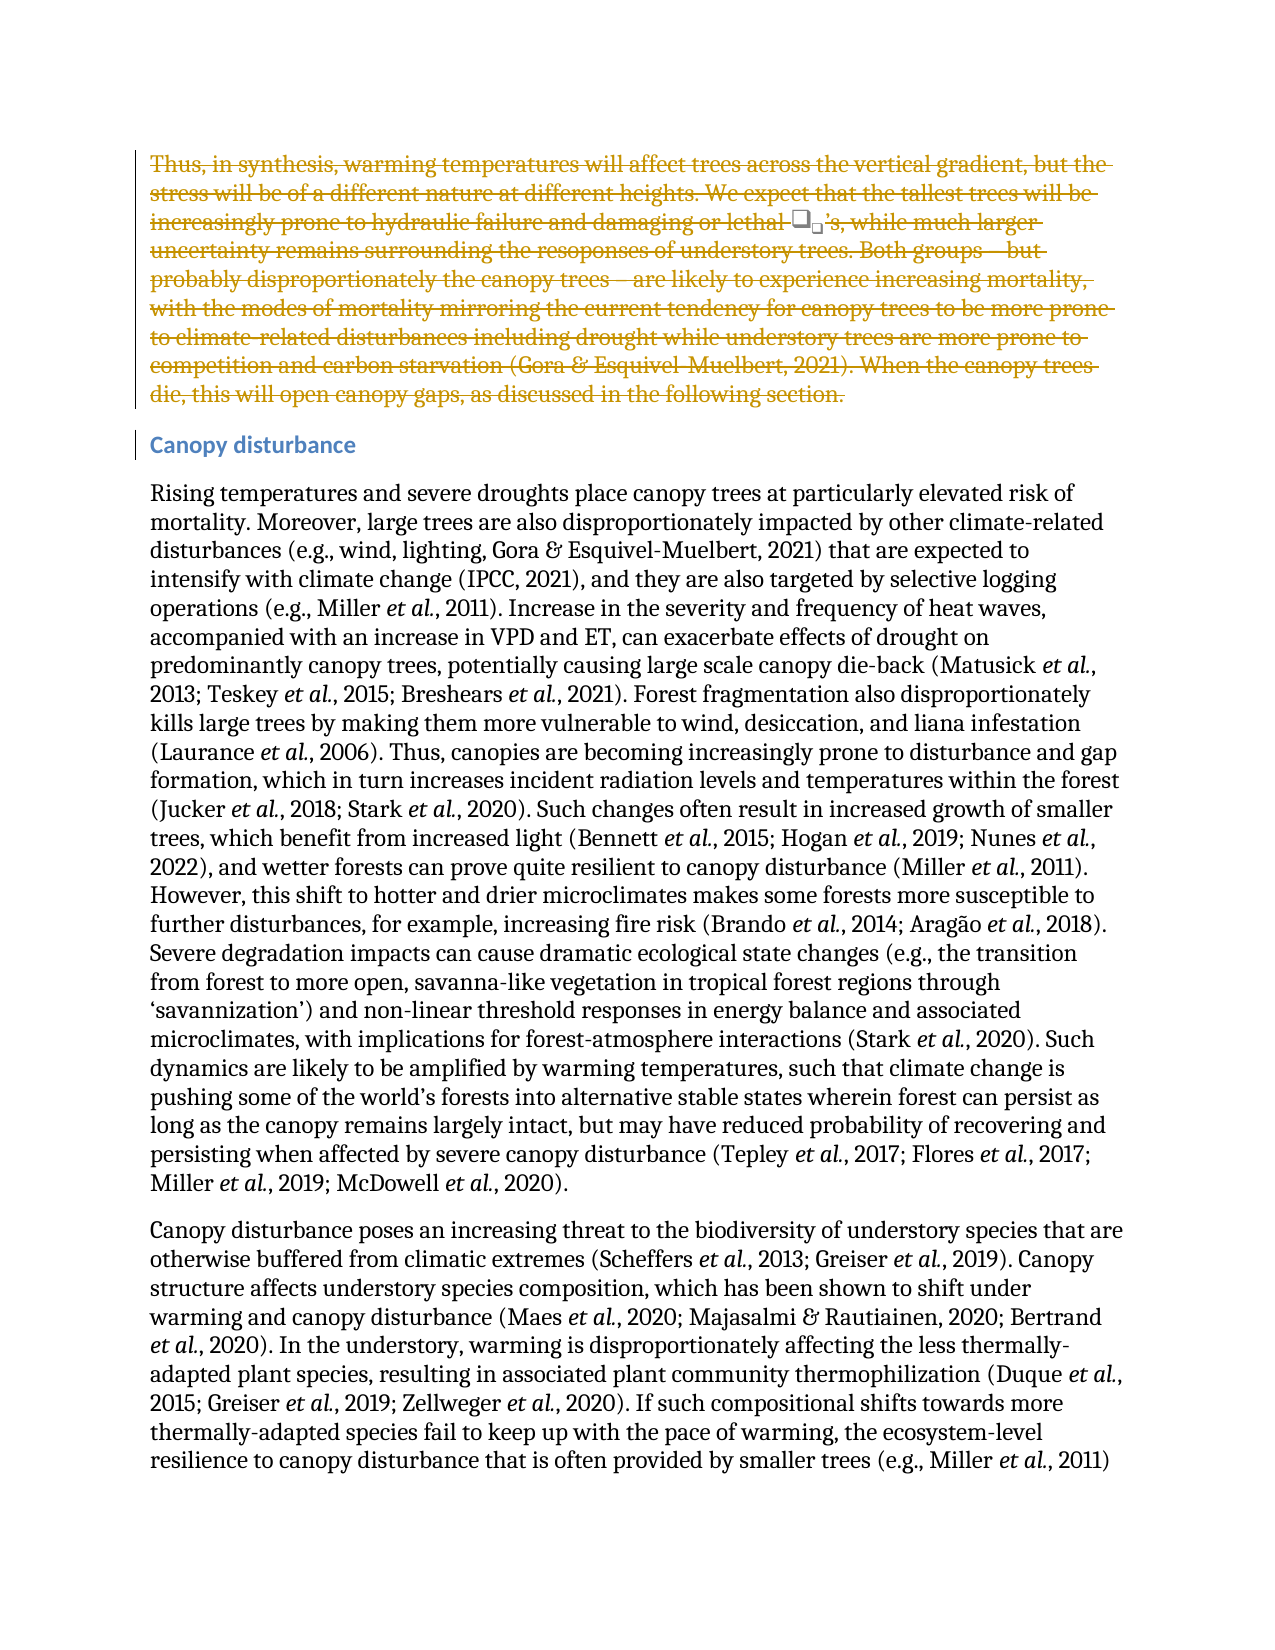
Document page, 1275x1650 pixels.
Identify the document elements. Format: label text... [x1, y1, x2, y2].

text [150, 1216, 1125, 1475]
subtitle Canopy disturbance [150, 429, 1125, 460]
text Rising temperatures and severe droughts place canopy trees at particularly elevated risk of mortality. Moreover, large trees are also disproportionately impacted by other climate-related disturbances (e.g., wind, lighting, Gora & Esquivel-Muelbert, 2021) that are expected to intensify with climate change (IPCC, 2021), and they are also targeted by selective logging operations (e.g., Miller et al., 2011). Increase in the severity and frequency of heat waves, accompanied with an increase in VPD and ET, can exacerbate effects of drought on predominantly canopy trees, potentially causing large scale canopy die-back (Matusick et al., 2013; Teskey et al., 2015; Breshears et al., 2021). Forest fragmentation also disproportionately kills large trees by making them more vulnerable to wind, desiccation, and liana infestation (Laurance et al., 2006). Thus, canopies are becoming increasingly prone to disturbance and gap formation, which in turn increases incident radiation levels and temperatures within the forest (Jucker et al., 2018; Stark et al., 2020). Such changes often result in increased growth of smaller trees, which benefit from increased light (Bennett et al., 2015; Hogan et al., 2019; Nunes et al., 2022), and wetter forests can prove quite resilient to canopy disturbance (Miller et al., 2011). However, this shift to hotter and drier microclimates makes some forests more susceptible to further disturbances, for example, increasing fire risk (Brando et al., 2014; Aragão et al., 2018). Severe degradation impacts can cause dramatic ecological state changes (e.g., the transition from forest to more open, savanna-like vegetation in tropical forest regions through ‘savannization’) and non-linear threshold responses in energy balance and associated microclimates, with implications for forest-atmosphere interactions (Stark et al., 2020). Such dynamics are likely to be amplified by warming temperatures, such that climate change is pushing some of the world’s forests into alternative stable states wherein forest can persist as long as the canopy remains largely intact, but may have reduced probability of recovering and persisting when affected by severe canopy disturbance (Tepley et al., 2017; Flores et al., 2017; Miller et al., 2019; McDowell et al., 2020). [150, 479, 1125, 1198]
